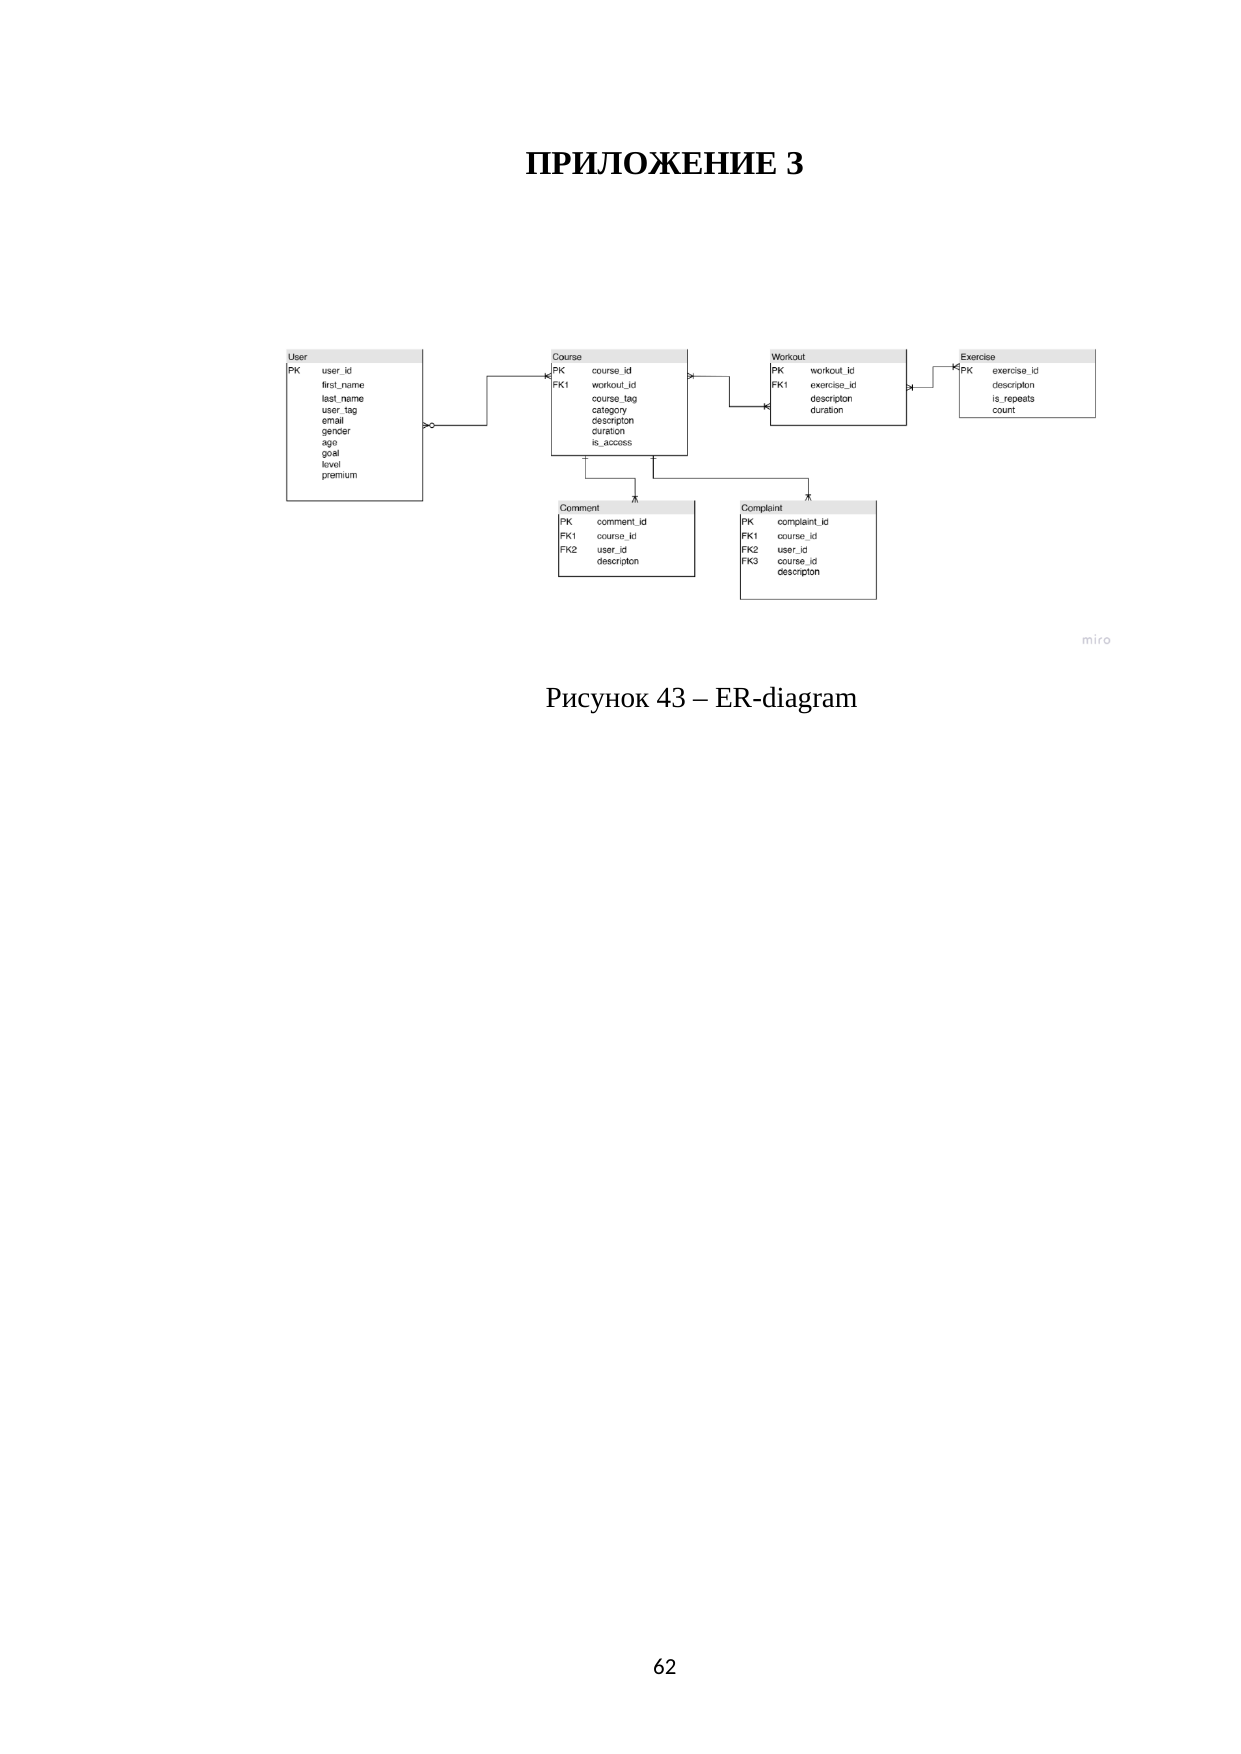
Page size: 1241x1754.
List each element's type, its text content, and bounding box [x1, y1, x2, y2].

text ПРИЛОЖЕНИЕ З [177, 143, 1152, 181]
text Рисунок 43 – ER-diagram [177, 681, 1152, 714]
picture [251, 284, 1130, 664]
